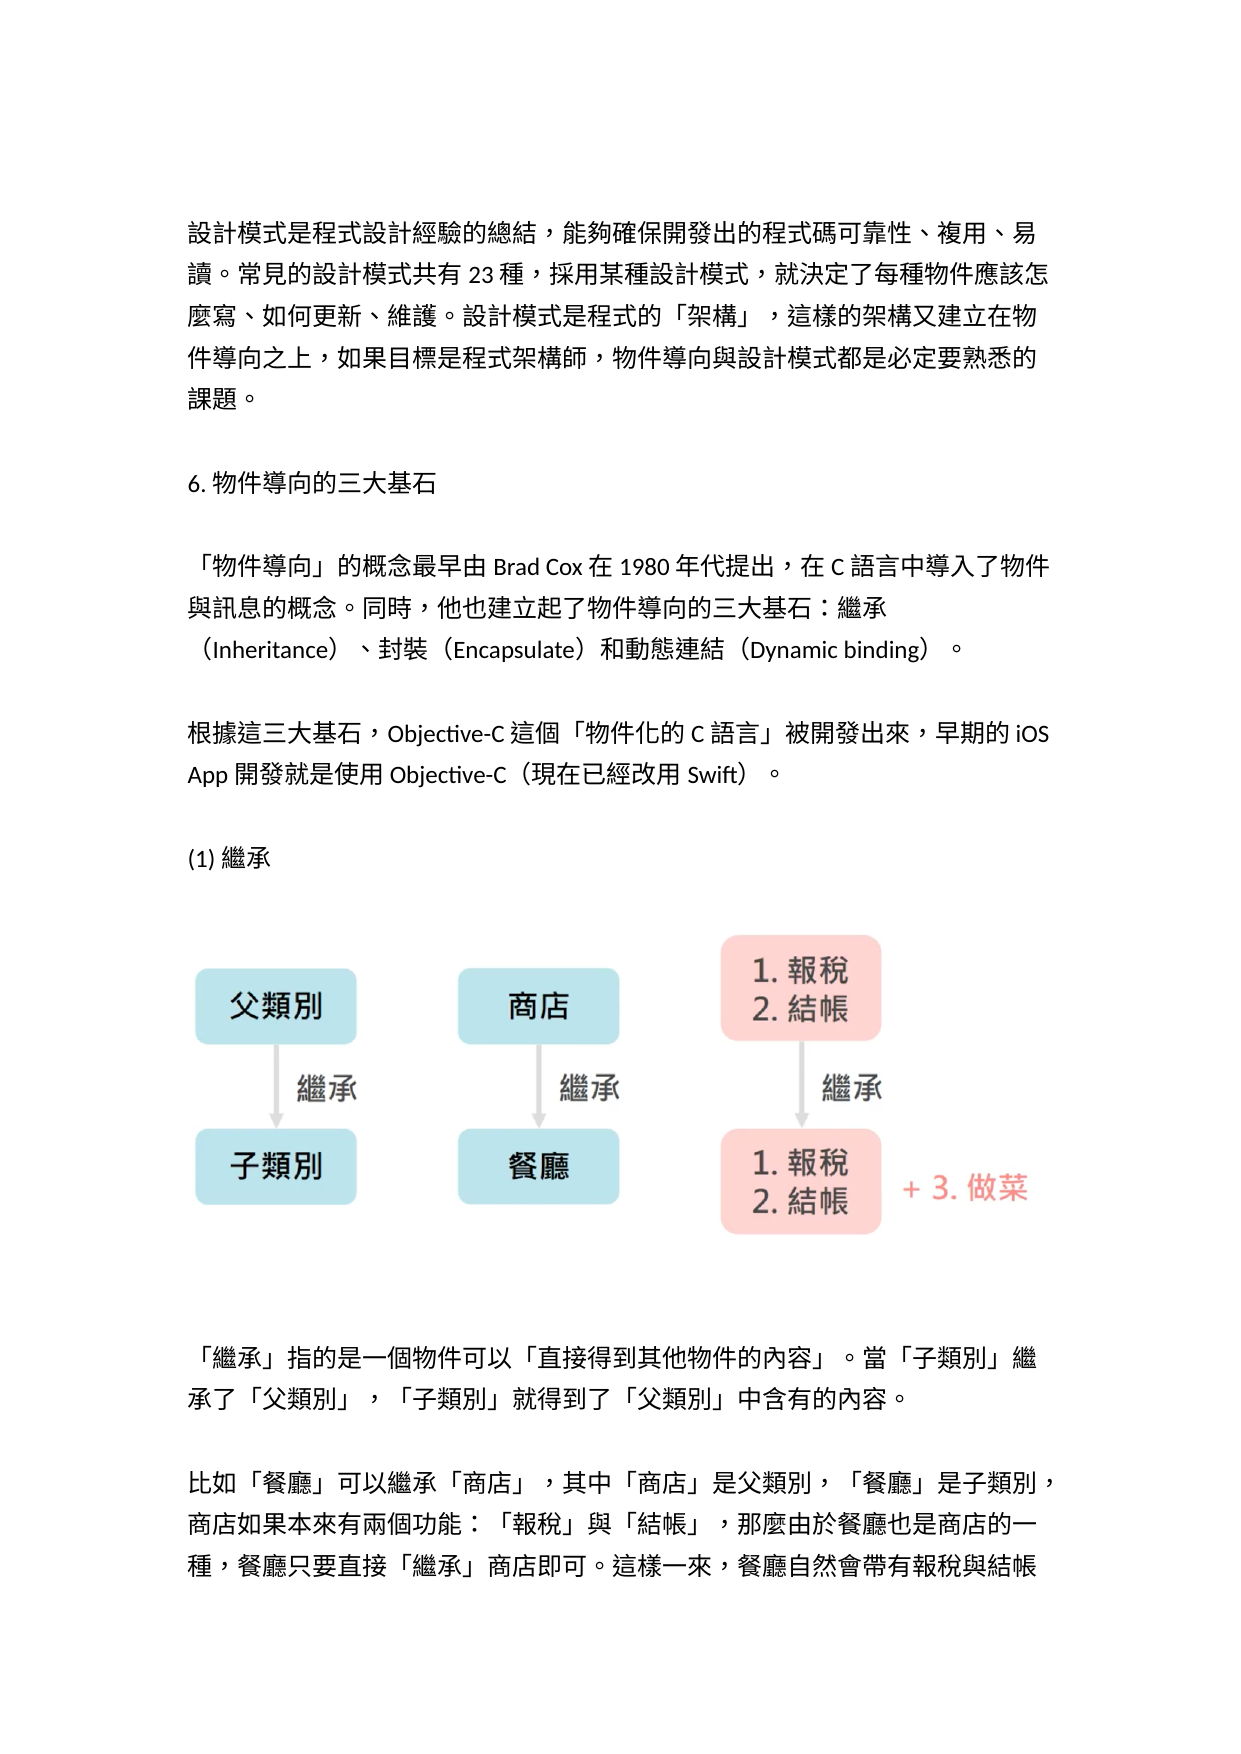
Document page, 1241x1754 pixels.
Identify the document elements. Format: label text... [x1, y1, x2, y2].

text (1) 繼承 [187, 835, 1053, 877]
text 設計模式是程式設計經驗的總結，能夠確保開發出的程式碼可靠性、複用、易讀。常見的設計模式共有 23 種，採用某種設計模式，就決定了每種物件應該怎麼寫、如何更新、維護。設計模式是程式的「架構」，這樣的架構又建立在物件導向之上，如果目標是程式架構師，物件導向與設計模式都是必定要熟悉的課題。 [187, 210, 1053, 419]
text 6. 物件導向的三大基石 [187, 460, 1053, 502]
text 「繼承」指的是一個物件可以「直接得到其他物件的內容」。當「子類別」繼承了「父類別」，「子類別」就得到了「父類別」中含有的內容。 [187, 1335, 1053, 1419]
text 根據這三大基石，Objective-C 這個「物件化的 C 語言」被開發出來，早期的 iOS App 開發就是使用 Objective-C（現在已經改用 Swift）。 [187, 710, 1053, 794]
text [187, 1460, 1053, 1585]
picture [176, 892, 1042, 1254]
text 「物件導向」的概念最早由 Brad Cox 在 1980 年代提出，在 C 語言中導入了物件與訊息的概念。同時，他也建立起了物件導向的三大基石：繼承（Inheritance）、封裝（Encapsulate）和動態連結（Dynamic binding）。 [187, 544, 1053, 669]
